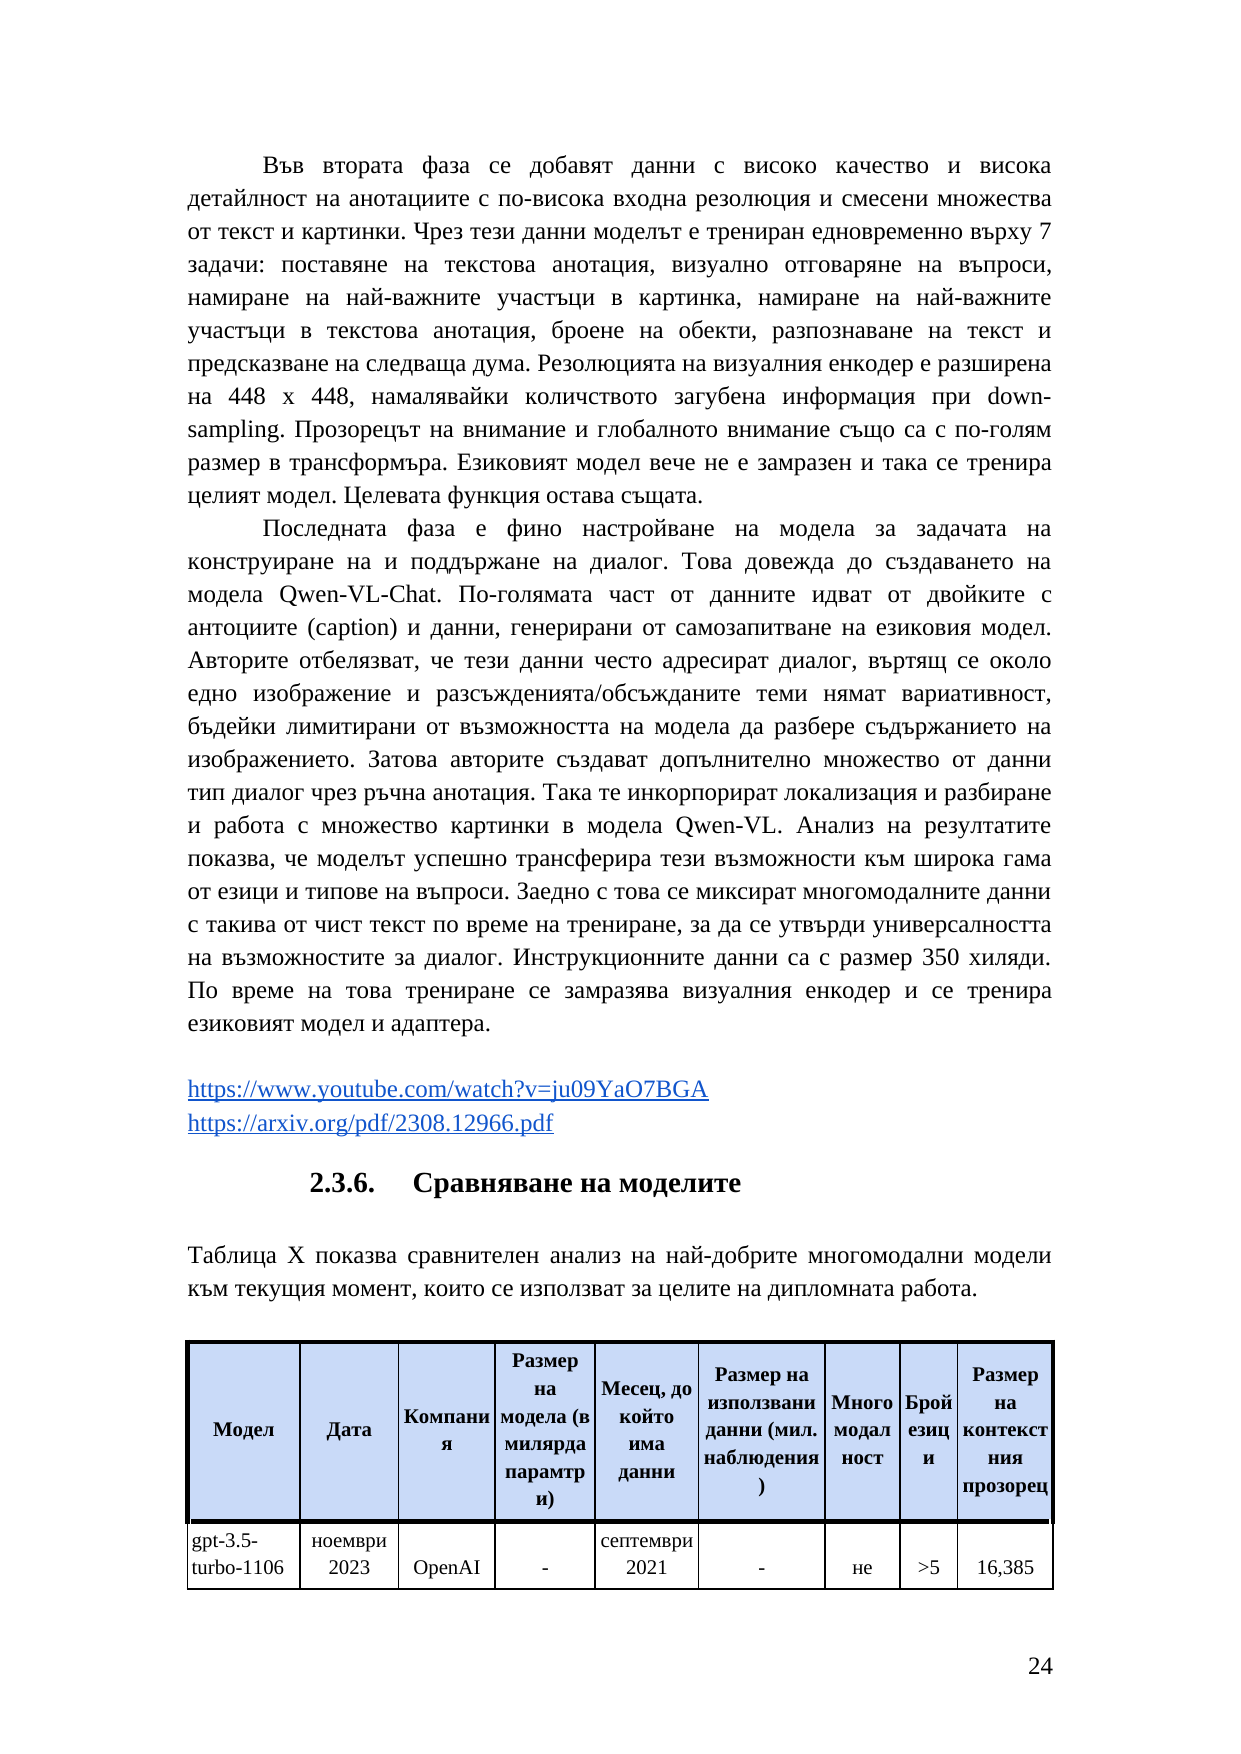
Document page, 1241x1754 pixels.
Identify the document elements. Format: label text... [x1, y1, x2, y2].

table_header Модел [190, 1344, 299, 1519]
table_cell ноември 2023 [301, 1524, 398, 1588]
text https://arxiv.org/pdf/2308.12966.pdf [187, 1108, 1053, 1136]
table_cell gpt-3.5-turbo-1106 [188, 1519, 299, 1588]
table_header Компания [399, 1344, 494, 1519]
subtitle Сравняване на моделите [375, 1166, 1053, 1199]
table_cell не [826, 1524, 899, 1588]
table_header Размер на използвани данни (мил. наблюдения) [699, 1344, 824, 1519]
table_header Размер на контекстния прозорец [958, 1344, 1051, 1519]
text Във втората фаза се добавят данни с високо качество и висока детайлност на анотациите с по-висока входна резолюция и смесени множества от текст и картинки. Чрез тези данни моделът е трениран едновременно върху 7 задачи: поставяне на текстова анотация, визуално отговаряне на въпроси, намиране на най-важните участъци в картинка, намиране на най-важните участъци в текстова анотация, броене на обекти, разпознаване на текст и предсказване на следваща дума. Резолюцията на визуалния енкодер е разширена на 448 x 448, намалявайки количството загубена информация при down-sampling. Прозорецът на внимание и глобалното внимание също са с по-голям размер в трансформъра. Езиковият модел вече не е замразен и така се тренира целият модел. Целевата функция остава същата. [187, 150, 1053, 509]
table_cell 16,385 [958, 1519, 1052, 1588]
table_header Дата [301, 1344, 398, 1519]
table_cell - [496, 1524, 594, 1588]
text https://www.youtube.com/watch?v=ju09YaO7BGA [187, 1074, 1053, 1103]
table_cell септември 2021 [596, 1524, 698, 1588]
text Последната фаза е фино настройване на модела за задачата на конструиране на и поддържане на диалог. Това довежда до създаването на модела Qwen-VL-Chat. По-голямата част от данните идват от двойките с антоциите (caption) и данни, генерирани от самозапитване на езиковия модел. Авторите отбелязват, че тези данни често адресират диалог, въртящ се около едно изображение и разсъжденията/обсъжданите теми нямат вариативност, бъдейки лимитирани от възможността на модела да разбере съдържанието на изображението. Затова авторите създават допълнително множество от данни тип диалог чрез ръчна анотация. Така те инкорпорират локализация и разбиране и работа с множество картинки в модела Qwen-VL. Анализ на резултатите показва, че моделът успешно трансферира тези възможности към широка гама от езици и типове на въпроси. Заедно с това се миксират многомодалните данни с такива от чист текст по време на трениране, за да се утвърди универсалността на възможностите за диалог. Инструкционните данни са с размер 350 хиляди. По време на това трениране се замразява визуалния енкодер и се тренира езиковият модел и адаптера. [187, 513, 1053, 1037]
table_header Размер на модела (в милярда парамтри) [496, 1344, 594, 1519]
table_cell - [699, 1524, 824, 1588]
table_header Брой езици [901, 1344, 957, 1519]
text Таблица X показва сравнителен анализ на най-добрите многомодални модели към текущия момент, които се използват за целите на дипломната работа. [187, 1240, 1053, 1302]
table_header Многомодалност [826, 1344, 899, 1519]
table_header Месец, до който има данни [596, 1344, 698, 1519]
table_cell OpenAI [399, 1524, 494, 1588]
table_cell >5 [901, 1524, 957, 1588]
